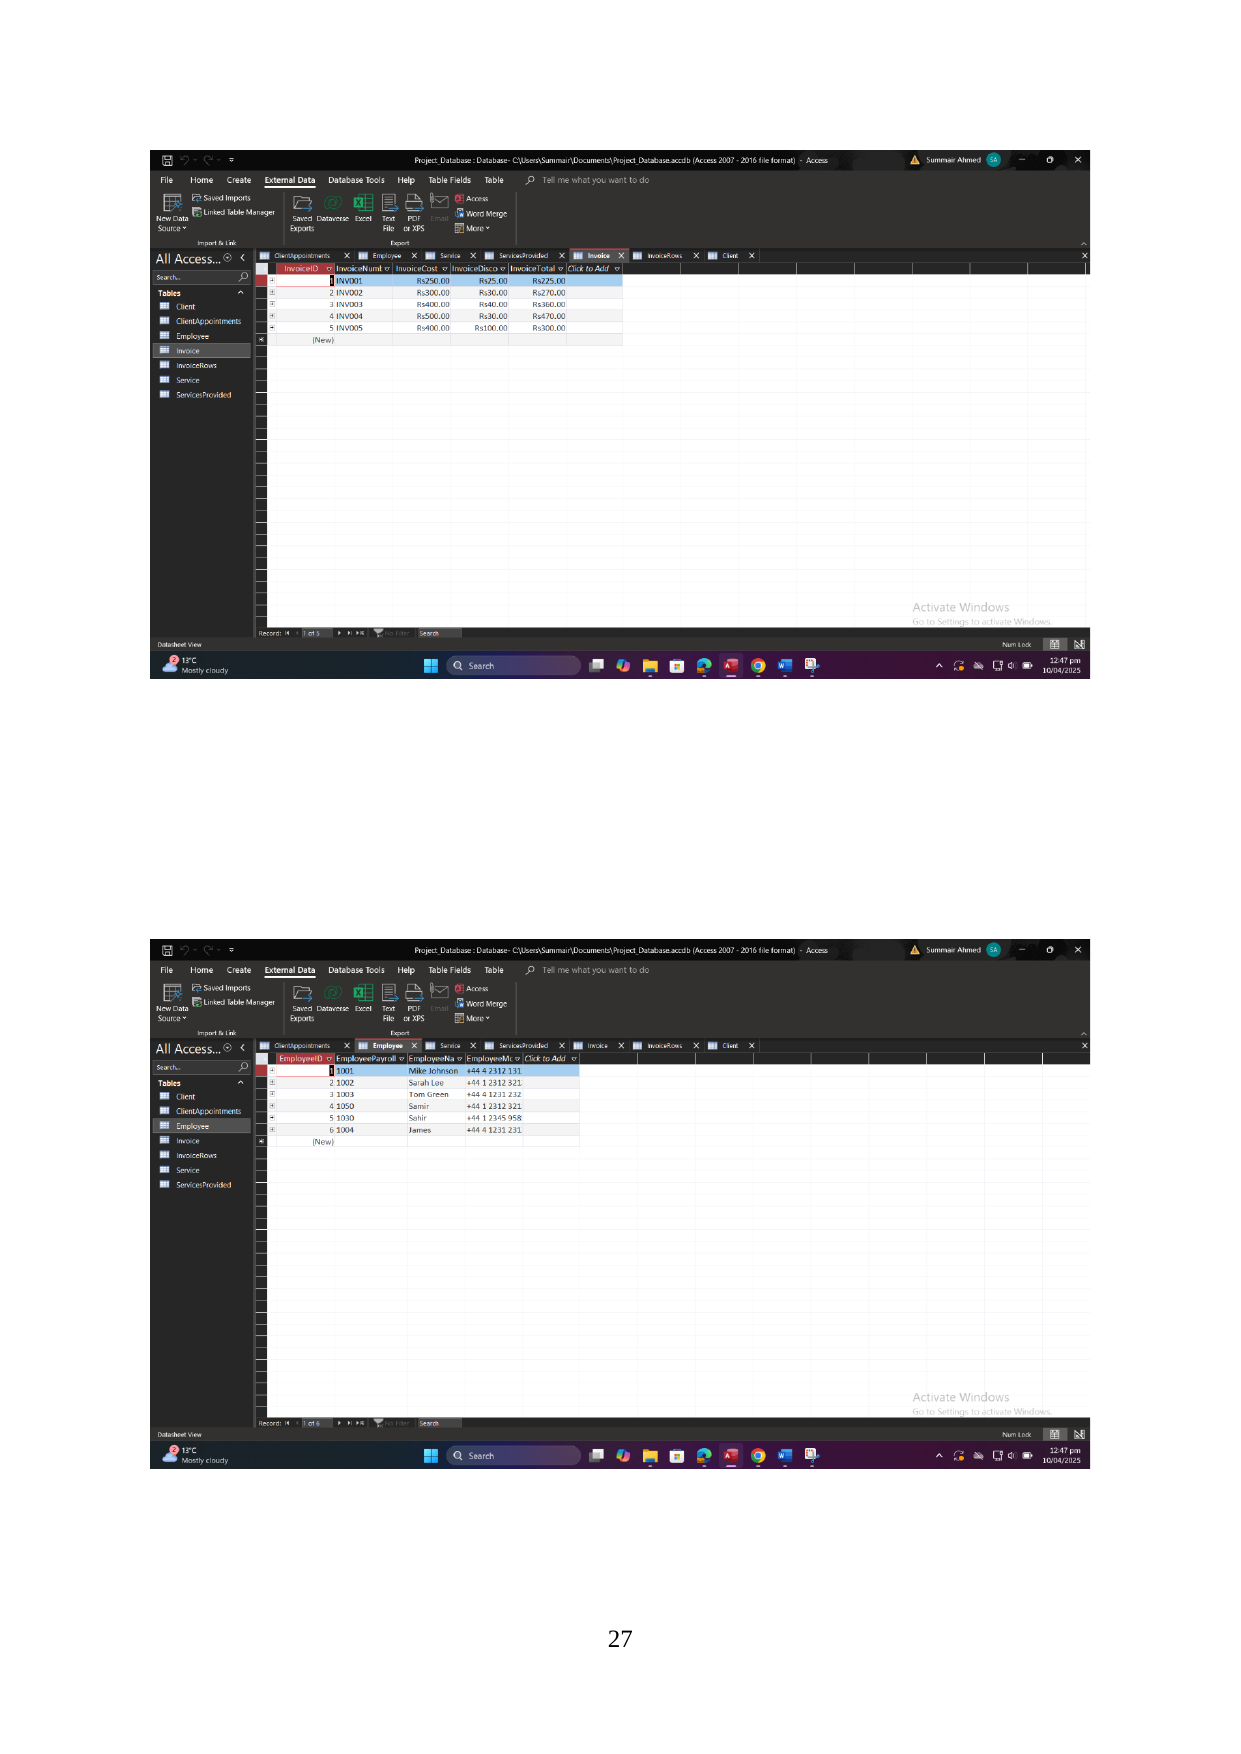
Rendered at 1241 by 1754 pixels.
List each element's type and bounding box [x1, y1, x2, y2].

picture [150, 939, 1091, 1469]
picture [150, 150, 1091, 679]
